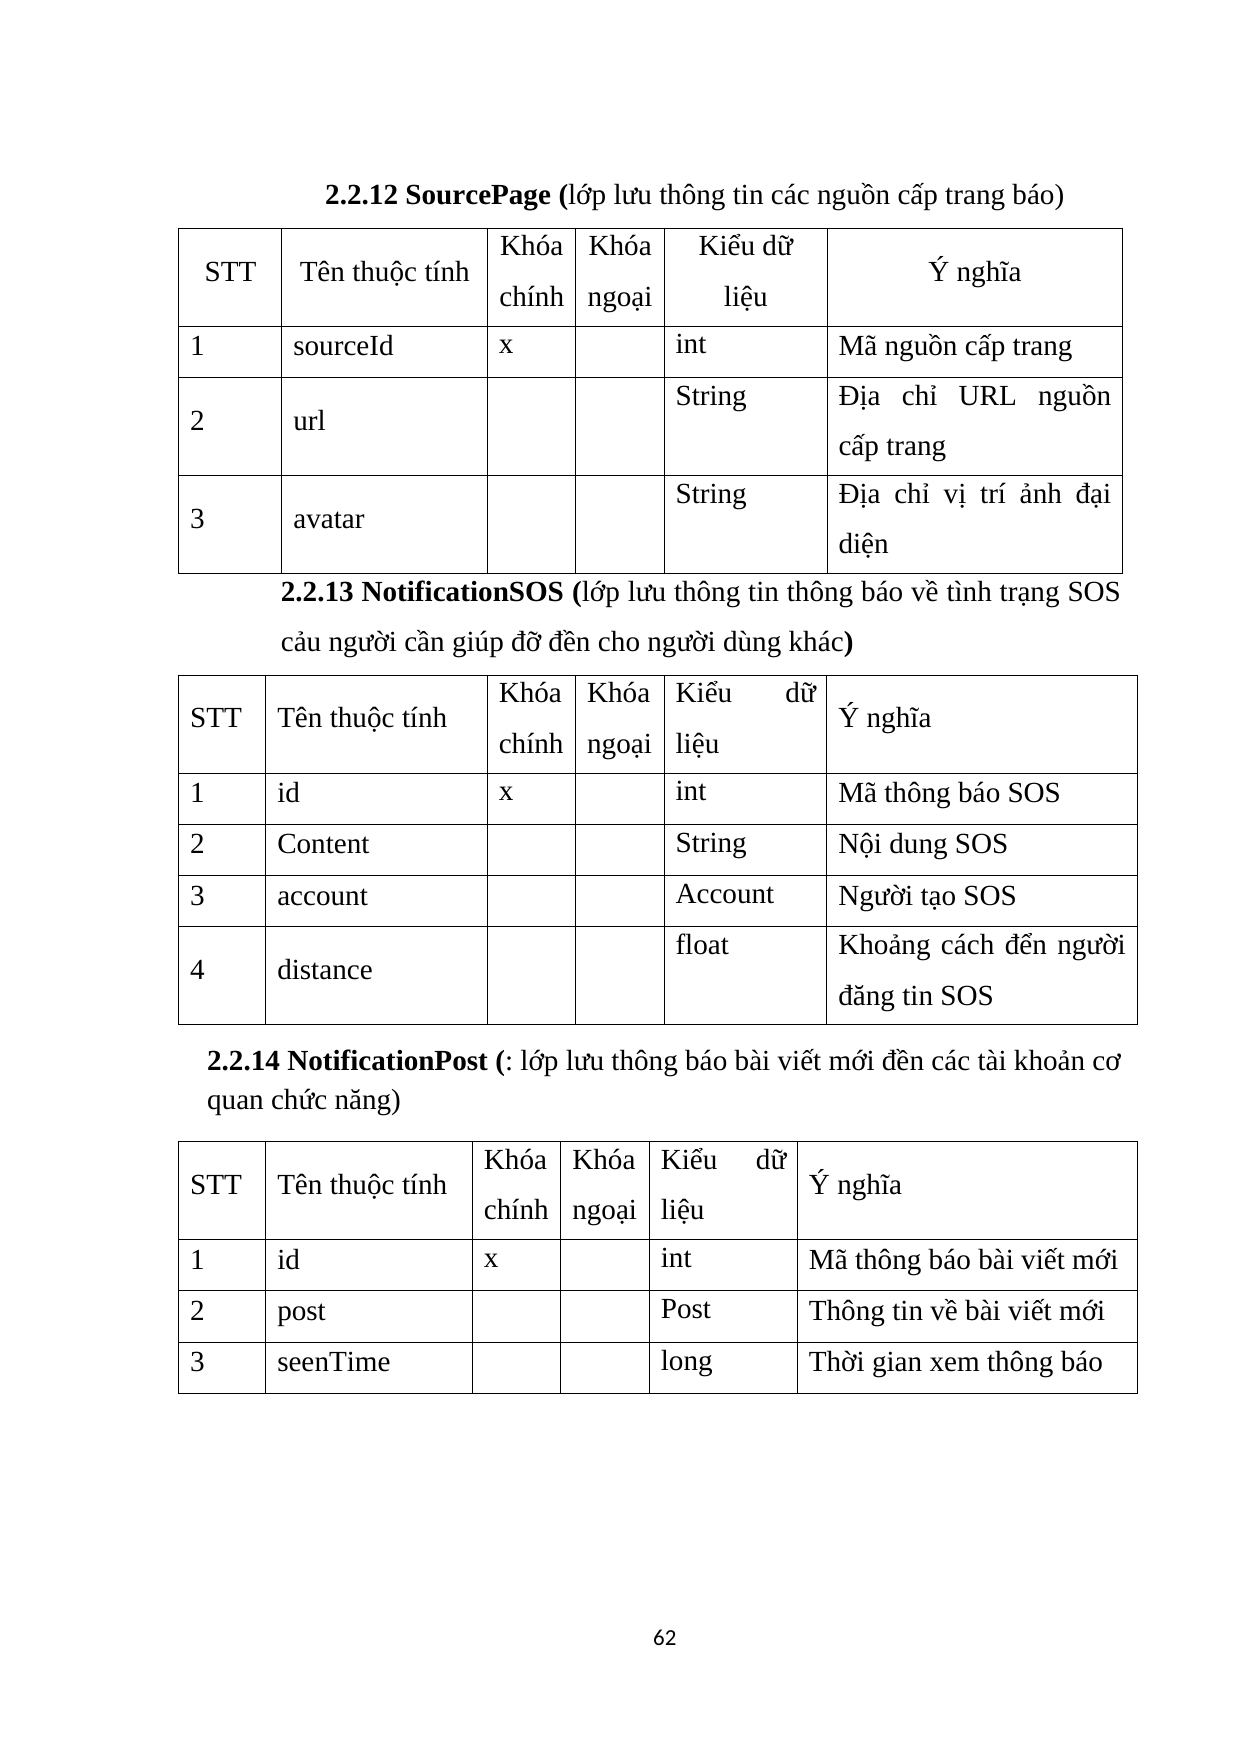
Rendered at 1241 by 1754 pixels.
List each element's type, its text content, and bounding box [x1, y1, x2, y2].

table_header Khóa chính [488, 229, 575, 326]
text 2.2.13 NotificationSOS (lớp lưu thông tin thông báo về tình trạng SOS cảu người cần giúp đỡ đền cho người dùng khác) [281, 574, 1122, 658]
table_cell x [488, 774, 575, 824]
table_cell [488, 876, 575, 926]
table_header Kiểu dữ liệu [665, 676, 826, 772]
text 2.2.12 SourcePage (lớp lưu thông tin các nguồn cấp trang báo) [325, 177, 1122, 211]
table_cell Account [665, 876, 826, 926]
table_cell seenTime [266, 1343, 472, 1393]
table_cell Mã nguồn cấp trang [828, 327, 1122, 377]
table_cell sourceId [282, 327, 487, 377]
table_cell [576, 774, 664, 824]
table_cell id [266, 774, 487, 824]
table_cell x [488, 327, 575, 377]
table_cell url [282, 378, 487, 475]
table_cell 2 [179, 1291, 265, 1342]
table_cell Địa chỉ URL nguồn cấp trang [828, 378, 1122, 475]
table_cell [561, 1291, 649, 1342]
table_header Ý nghĩa [798, 1142, 1137, 1239]
text 2.2.14 NotificationPost (: lớp lưu thông báo bài viết mới đền các tài khoản cơ quan chức năng) [207, 1043, 1122, 1115]
table_cell float [665, 927, 826, 1024]
table_header Tên thuộc tính [266, 676, 487, 772]
table_cell [576, 327, 664, 377]
table_cell [561, 1240, 649, 1290]
table_header Khóa chính [473, 1142, 560, 1239]
table_cell int [665, 774, 826, 824]
table_cell 2 [179, 825, 265, 875]
table_cell Người tạo SOS [827, 876, 1137, 926]
table_cell id [266, 1240, 472, 1290]
table_cell [488, 825, 575, 875]
table_cell int [665, 327, 827, 377]
table_header Khóa ngoại [561, 1142, 649, 1239]
table_cell post [266, 1291, 472, 1342]
table_cell [576, 378, 664, 475]
table_cell String [665, 378, 827, 475]
table_header Khóa ngoại [576, 229, 664, 326]
table_cell avatar [282, 476, 487, 573]
table_cell [473, 1343, 560, 1393]
table_cell Thông tin về bài viết mới [798, 1291, 1137, 1342]
table_cell [488, 378, 575, 475]
table_header STT [179, 229, 281, 326]
table_cell String [665, 825, 826, 875]
table_cell [576, 927, 664, 1024]
table_header STT [179, 1142, 265, 1239]
table_header Ý nghĩa [828, 229, 1122, 326]
table_cell [473, 1291, 560, 1342]
table_header Ý nghĩa [827, 676, 1137, 772]
table_header Tên thuộc tính [266, 1142, 472, 1239]
table_cell int [650, 1240, 797, 1290]
table_cell Content [266, 825, 487, 875]
table_cell Thời gian xem thông báo [798, 1343, 1137, 1393]
table_cell Khoảng cách đển người đăng tin SOS [827, 927, 1137, 1024]
table_cell Địa chỉ vị trí ảnh đại diện [828, 476, 1122, 573]
table_cell long [650, 1343, 797, 1393]
table_cell 3 [179, 476, 281, 573]
table_cell Post [650, 1291, 797, 1342]
table_header Tên thuộc tính [282, 229, 487, 326]
table_cell [576, 825, 664, 875]
table_cell 1 [179, 327, 281, 377]
table_cell [488, 927, 575, 1024]
table_cell distance [266, 927, 487, 1024]
table_cell 3 [179, 876, 265, 926]
table_cell 3 [179, 1343, 265, 1393]
table_cell 2 [179, 378, 281, 475]
table_cell [488, 476, 575, 573]
table_cell account [266, 876, 487, 926]
table_cell [561, 1343, 649, 1393]
table_cell Nội dung SOS [827, 825, 1137, 875]
table_cell String [665, 476, 827, 573]
table_cell x [473, 1240, 560, 1290]
table_cell [576, 876, 664, 926]
table_header Kiểu dữ liệu [650, 1142, 797, 1239]
table_cell Mã thông báo bài viết mới [798, 1240, 1137, 1290]
table_header Khóa chính [488, 676, 575, 772]
table_cell 1 [179, 774, 265, 824]
table_cell Mã thông báo SOS [827, 774, 1137, 824]
table_cell 1 [179, 1240, 265, 1290]
table_header Kiểu dữ liệu [665, 229, 827, 326]
table_header STT [179, 676, 265, 772]
table_cell [576, 476, 664, 573]
table_header Khóa ngoại [576, 676, 664, 772]
table_cell 4 [179, 927, 265, 1024]
